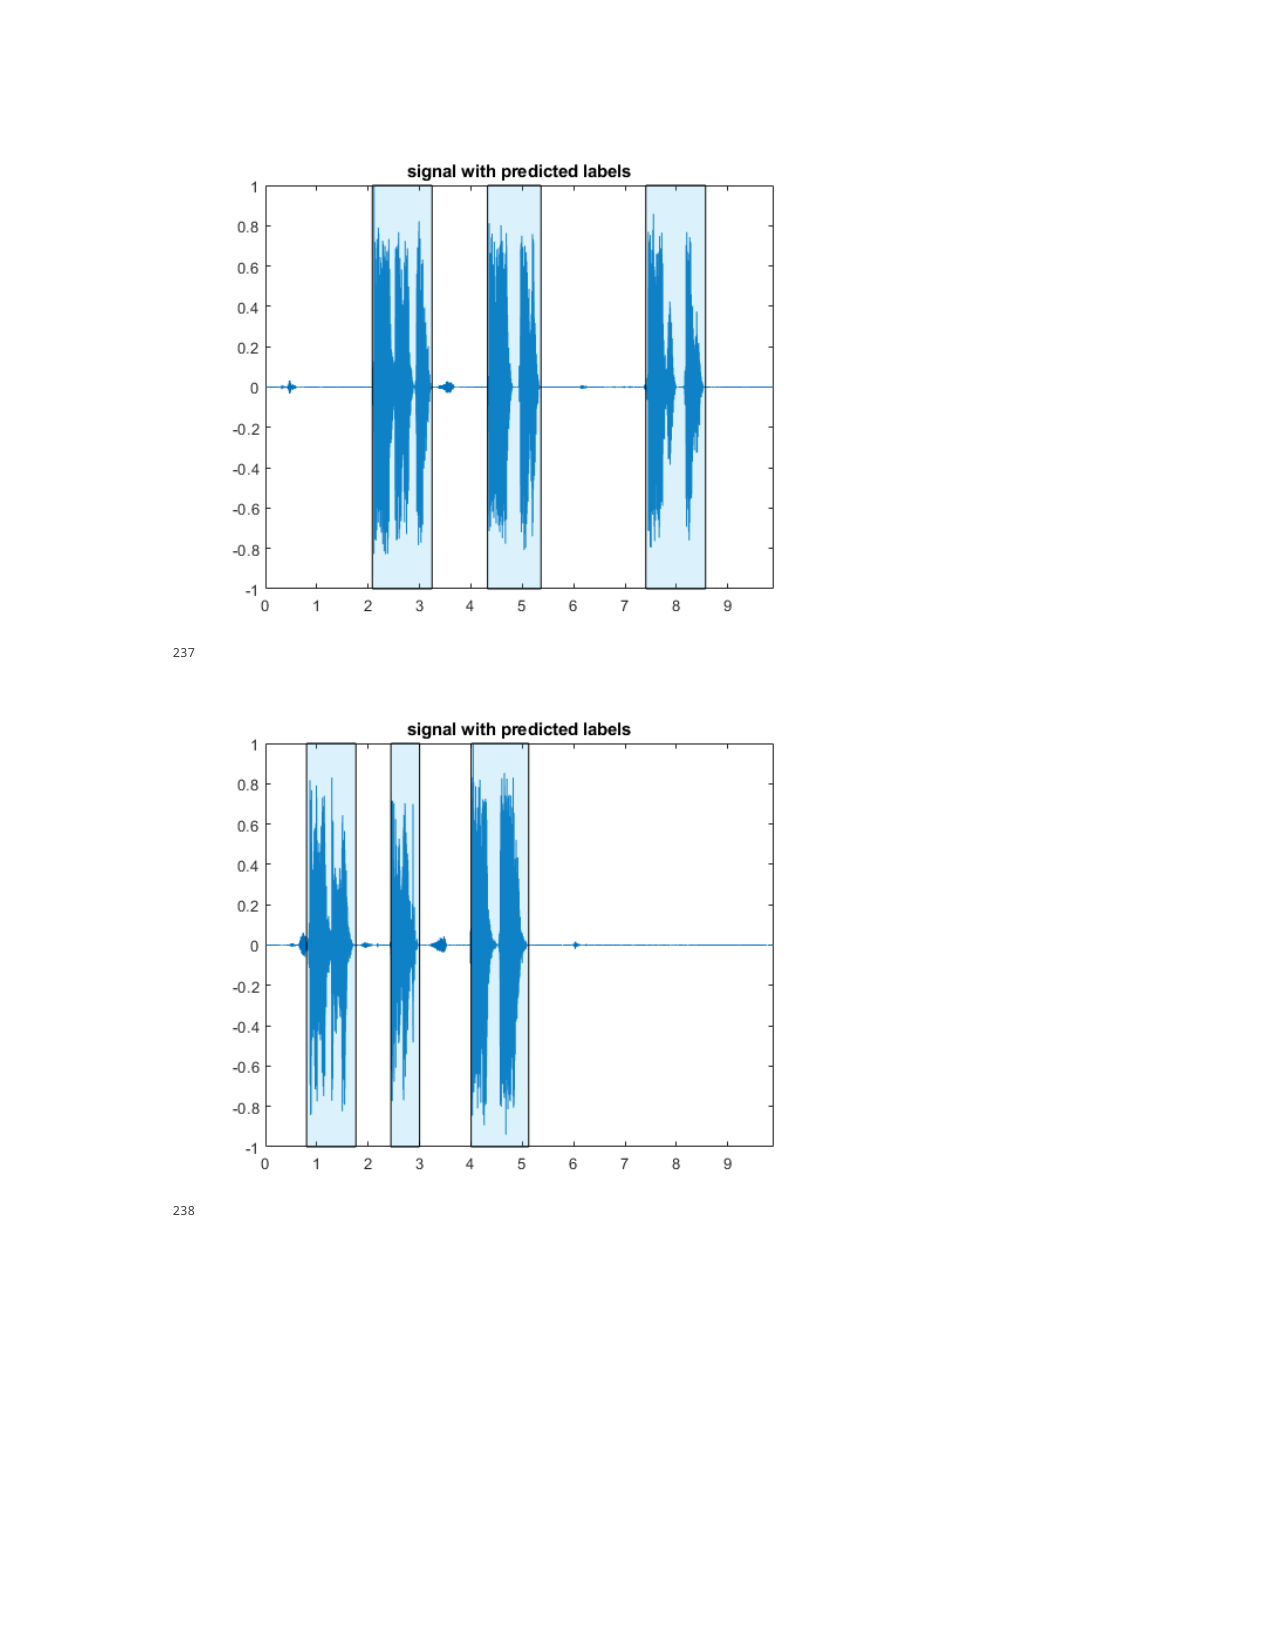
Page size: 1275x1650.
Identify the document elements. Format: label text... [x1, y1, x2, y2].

text 237 [150, 644, 1125, 661]
picture [180, 707, 836, 1201]
picture [180, 150, 836, 643]
text 238 [150, 1202, 1125, 1219]
